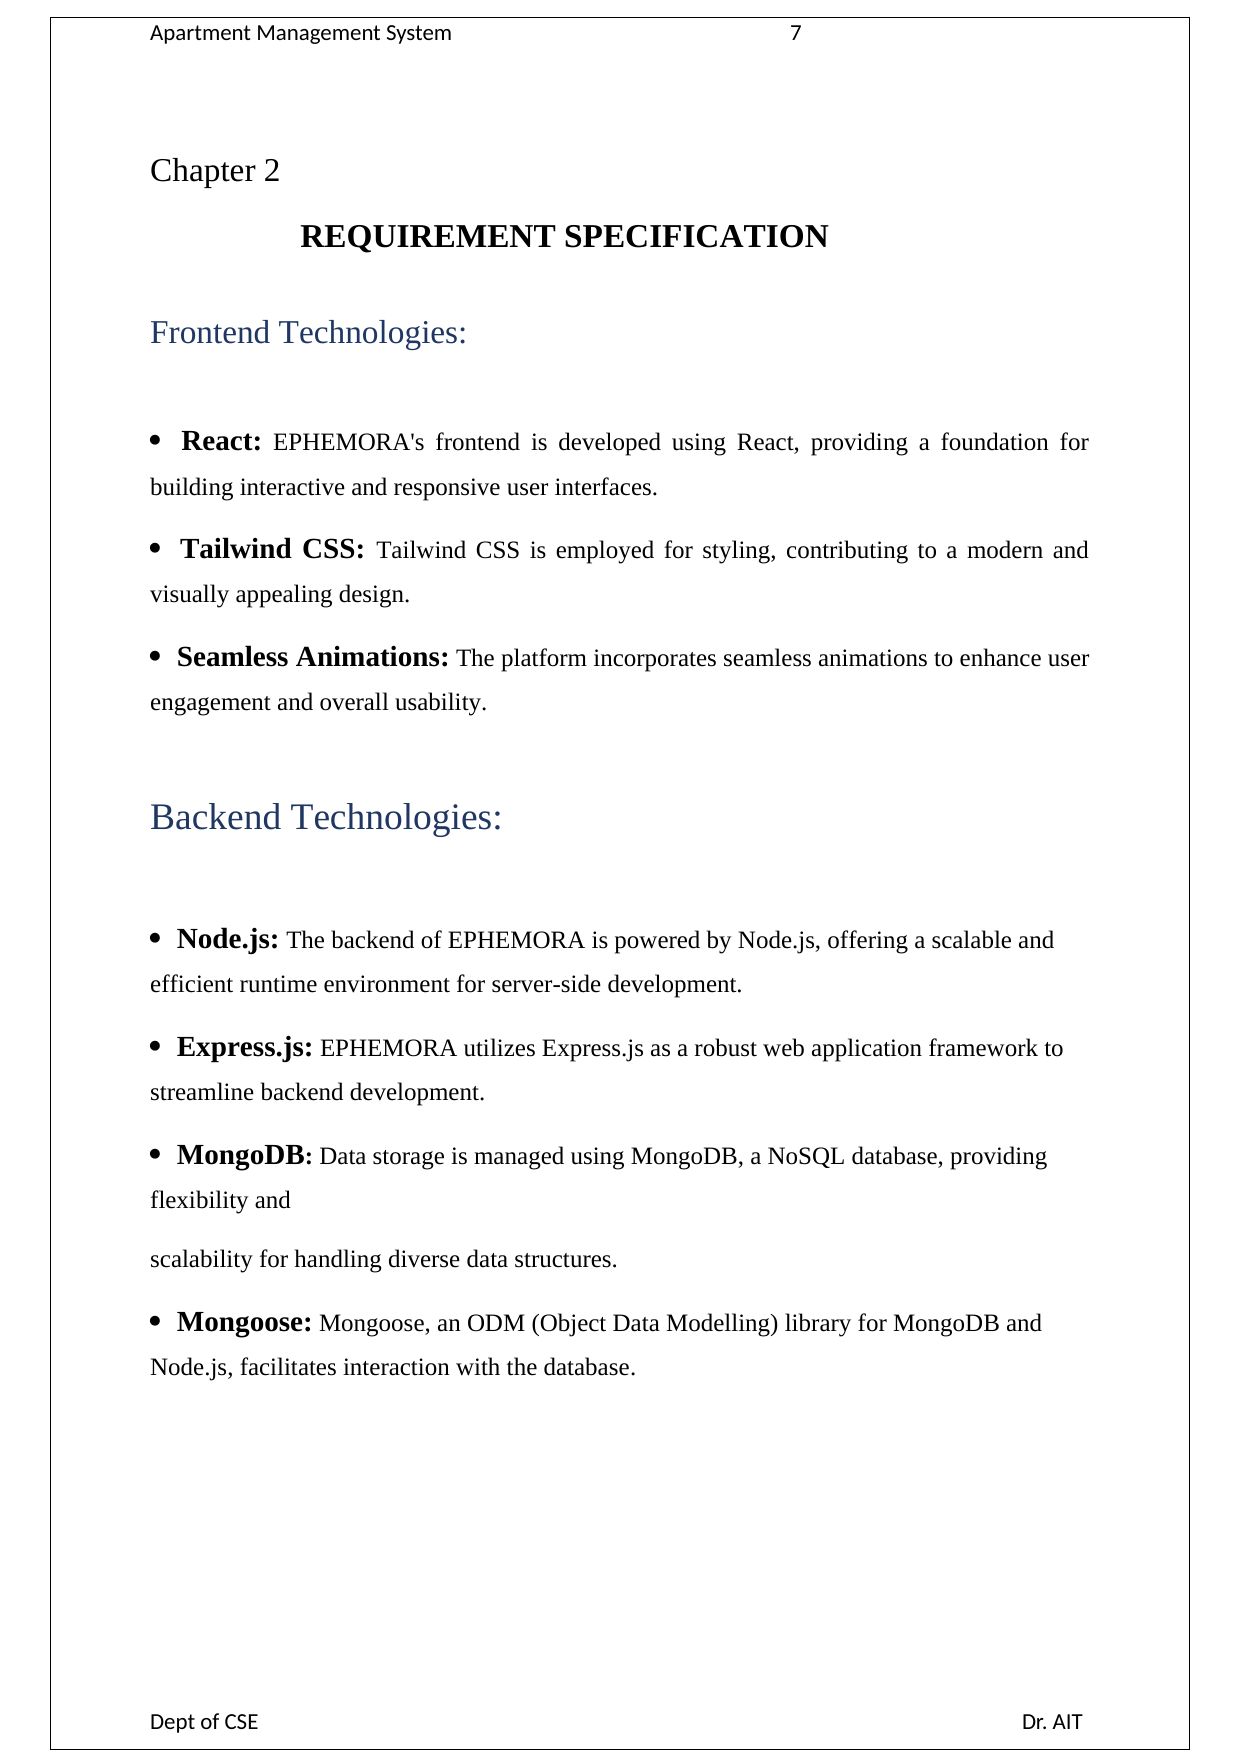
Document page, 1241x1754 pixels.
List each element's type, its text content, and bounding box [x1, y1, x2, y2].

text REQUIREMENT SPECIFICATION [150, 216, 1090, 255]
text Frontend Technologies: [150, 313, 1090, 351]
text  Node.js: The backend of EPHEMORA is powered by Node.js, offering a scalable and efficient runtime environment for server-side development. [150, 921, 1090, 998]
text  MongoDB: Data storage is managed using MongoDB, a NoSQL database, providing flexibility and [150, 1137, 1090, 1213]
text  Mongoose: Mongoose, an ODM (Object Data Modelling) library for MongoDB and Node.js, facilitates interaction with the database. [150, 1304, 1090, 1381]
text scalability for handling diverse data structures. [150, 1244, 1090, 1273]
text Backend Technologies: [150, 795, 1090, 838]
text  Tailwind CSS: Tailwind CSS is employed for styling, contributing to a modern and visually appealing design. [150, 531, 1090, 608]
text Chapter 2 [150, 150, 1090, 188]
text  React: EPHEMORA's frontend is developed using React, providing a foundation for building interactive and responsive user interfaces. [150, 423, 1090, 500]
text  Express.js: EPHEMORA utilizes Express.js as a robust web application framework to streamline backend development. [150, 1029, 1090, 1106]
text  Seamless Animations: The platform incorporates seamless animations to enhance user engagement and overall usability. [150, 639, 1090, 716]
